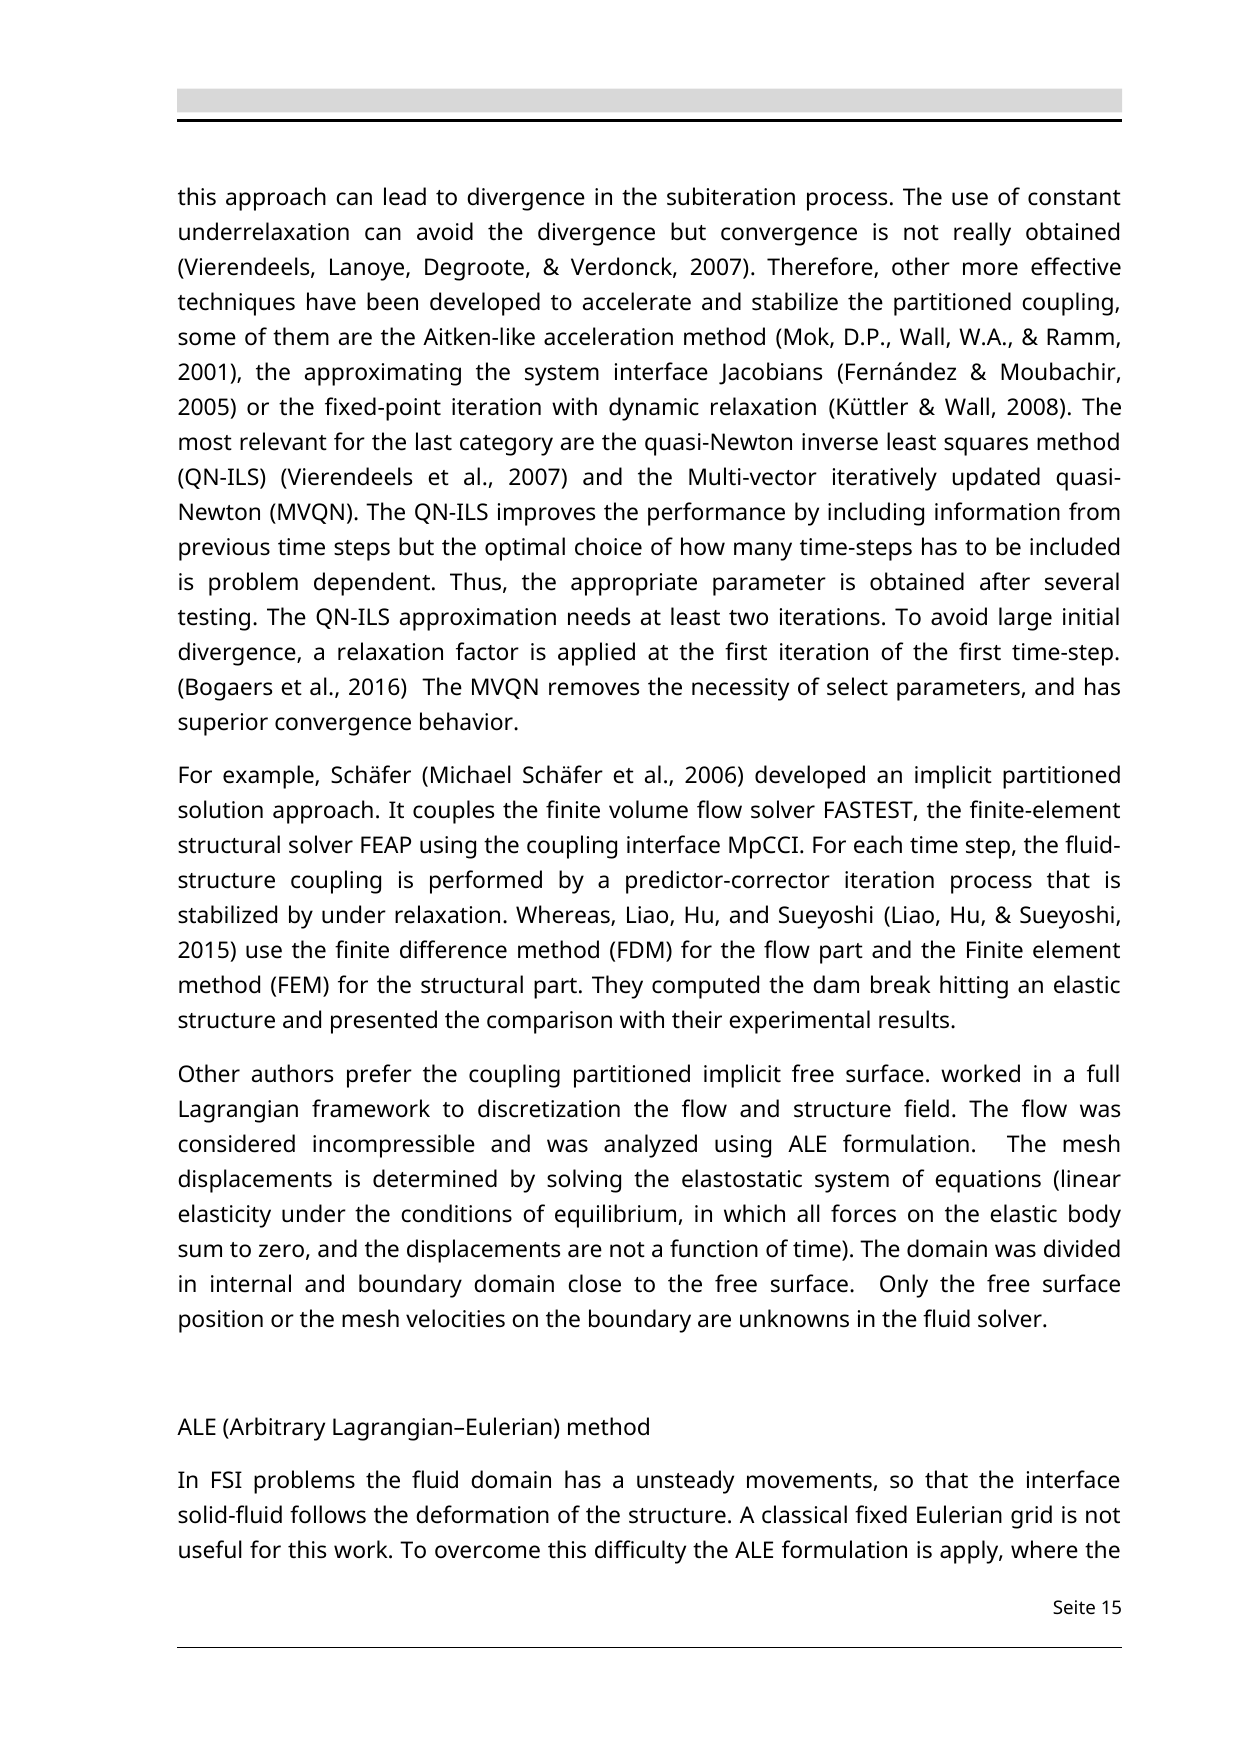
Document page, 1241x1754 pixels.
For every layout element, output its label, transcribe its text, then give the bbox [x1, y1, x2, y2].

text ALE (Arbitrary Lagrangian–Eulerian) method [177, 1411, 1122, 1442]
text For example, Schäfer (Michael Schäfer et al., 2006) developed an implicit partitioned solution approach. It couples the finite volume flow solver FASTEST, the finite-element structural solver FEAP using the coupling interface MpCCI. For each time step, the fluid-structure coupling is performed by a predictor-corrector iteration process that is stabilized by under relaxation. Whereas, Liao, Hu, and Sueyoshi (Liao, Hu, & Sueyoshi, 2015) use the finite difference method (FDM) for the flow part and the Finite element method (FEM) for the structural part. They computed the dam break hitting an elastic structure and presented the comparison with their experimental results. [177, 759, 1122, 1036]
text Other authors prefer the coupling partitioned implicit free surface. worked in a full Lagrangian framework to discretization the flow and structure field. The flow was considered incompressible and was analyzed using ALE formulation. The mesh displacements is determined by solving the elastostatic system of equations (linear elasticity under the conditions of equilibrium, in which all forces on the elastic body sum to zero, and the displacements are not a function of time). The domain was divided in internal and boundary domain close to the free surface. Only the free surface position or the mesh velocities on the boundary are unknowns in the fluid solver. [177, 1058, 1122, 1334]
